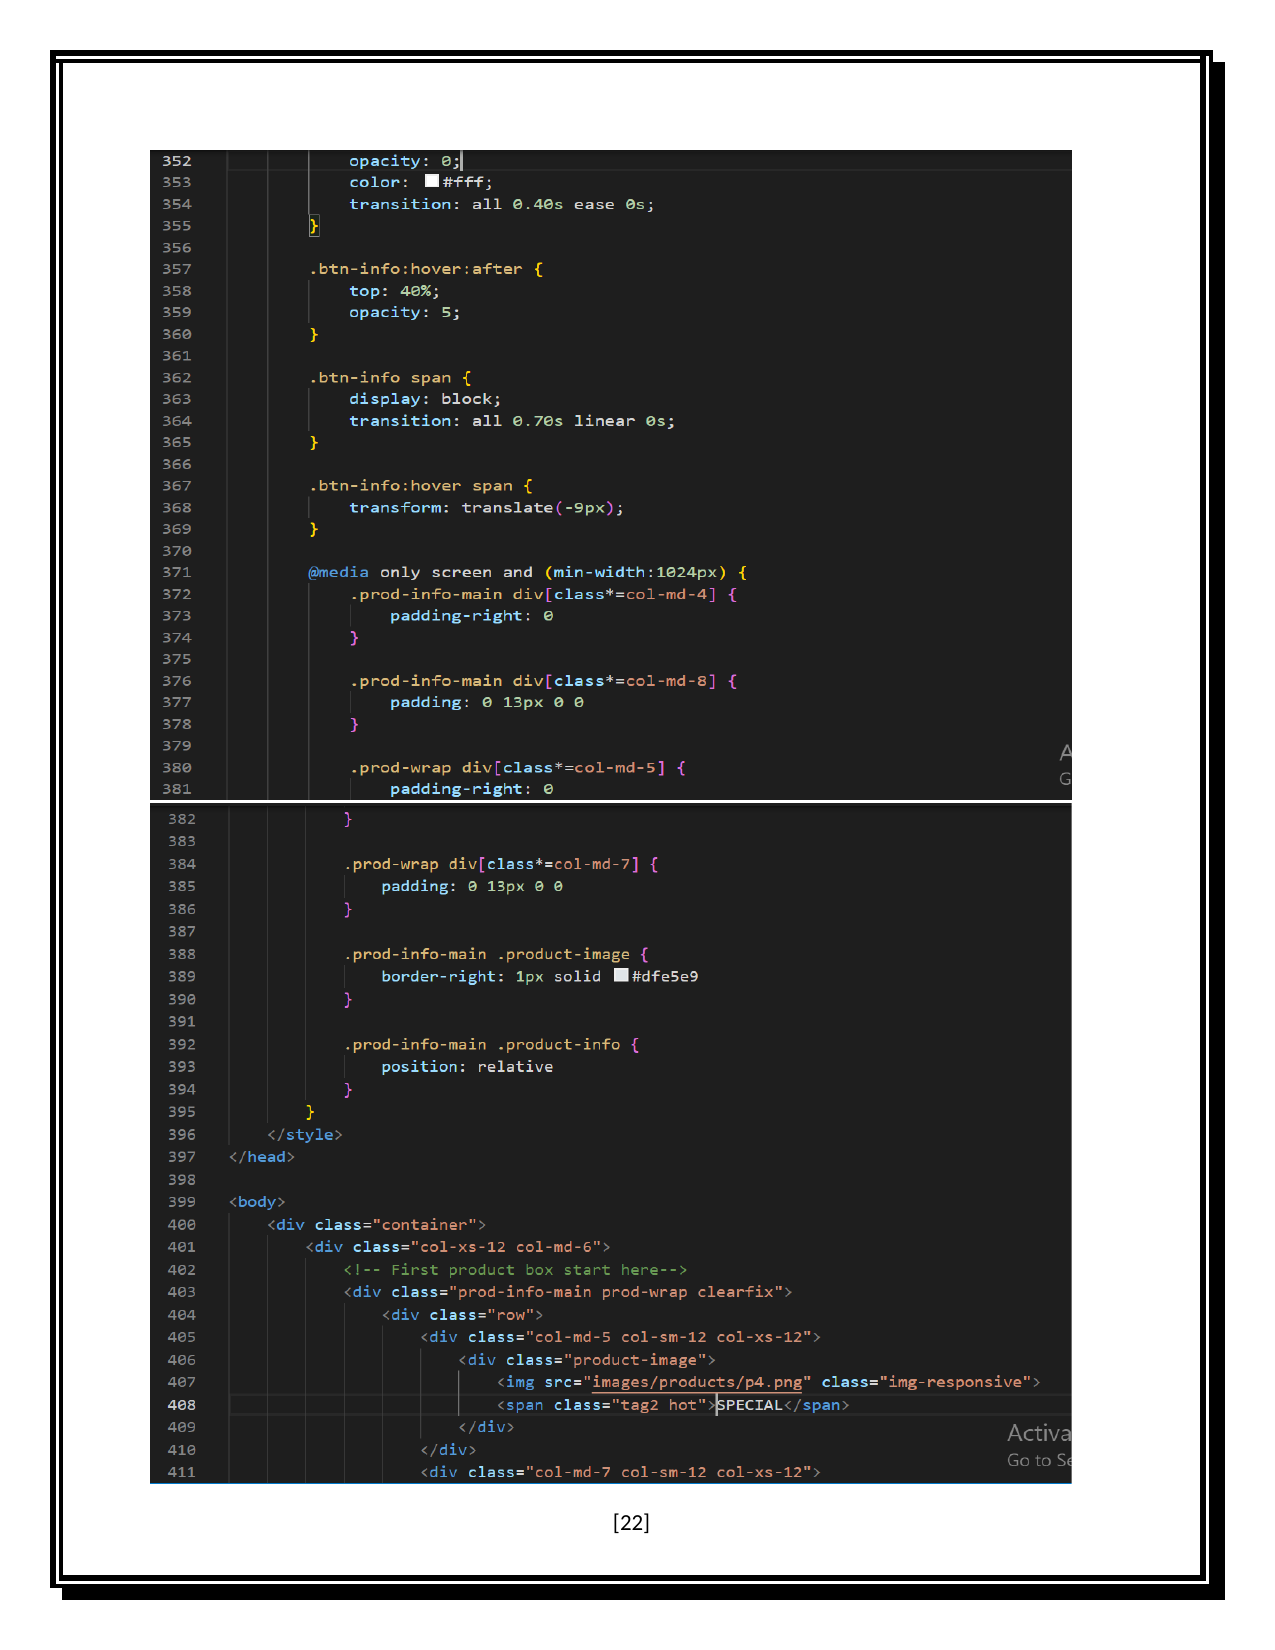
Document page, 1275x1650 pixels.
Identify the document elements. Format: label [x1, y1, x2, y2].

picture [150, 803, 1072, 1484]
picture [150, 150, 1072, 800]
